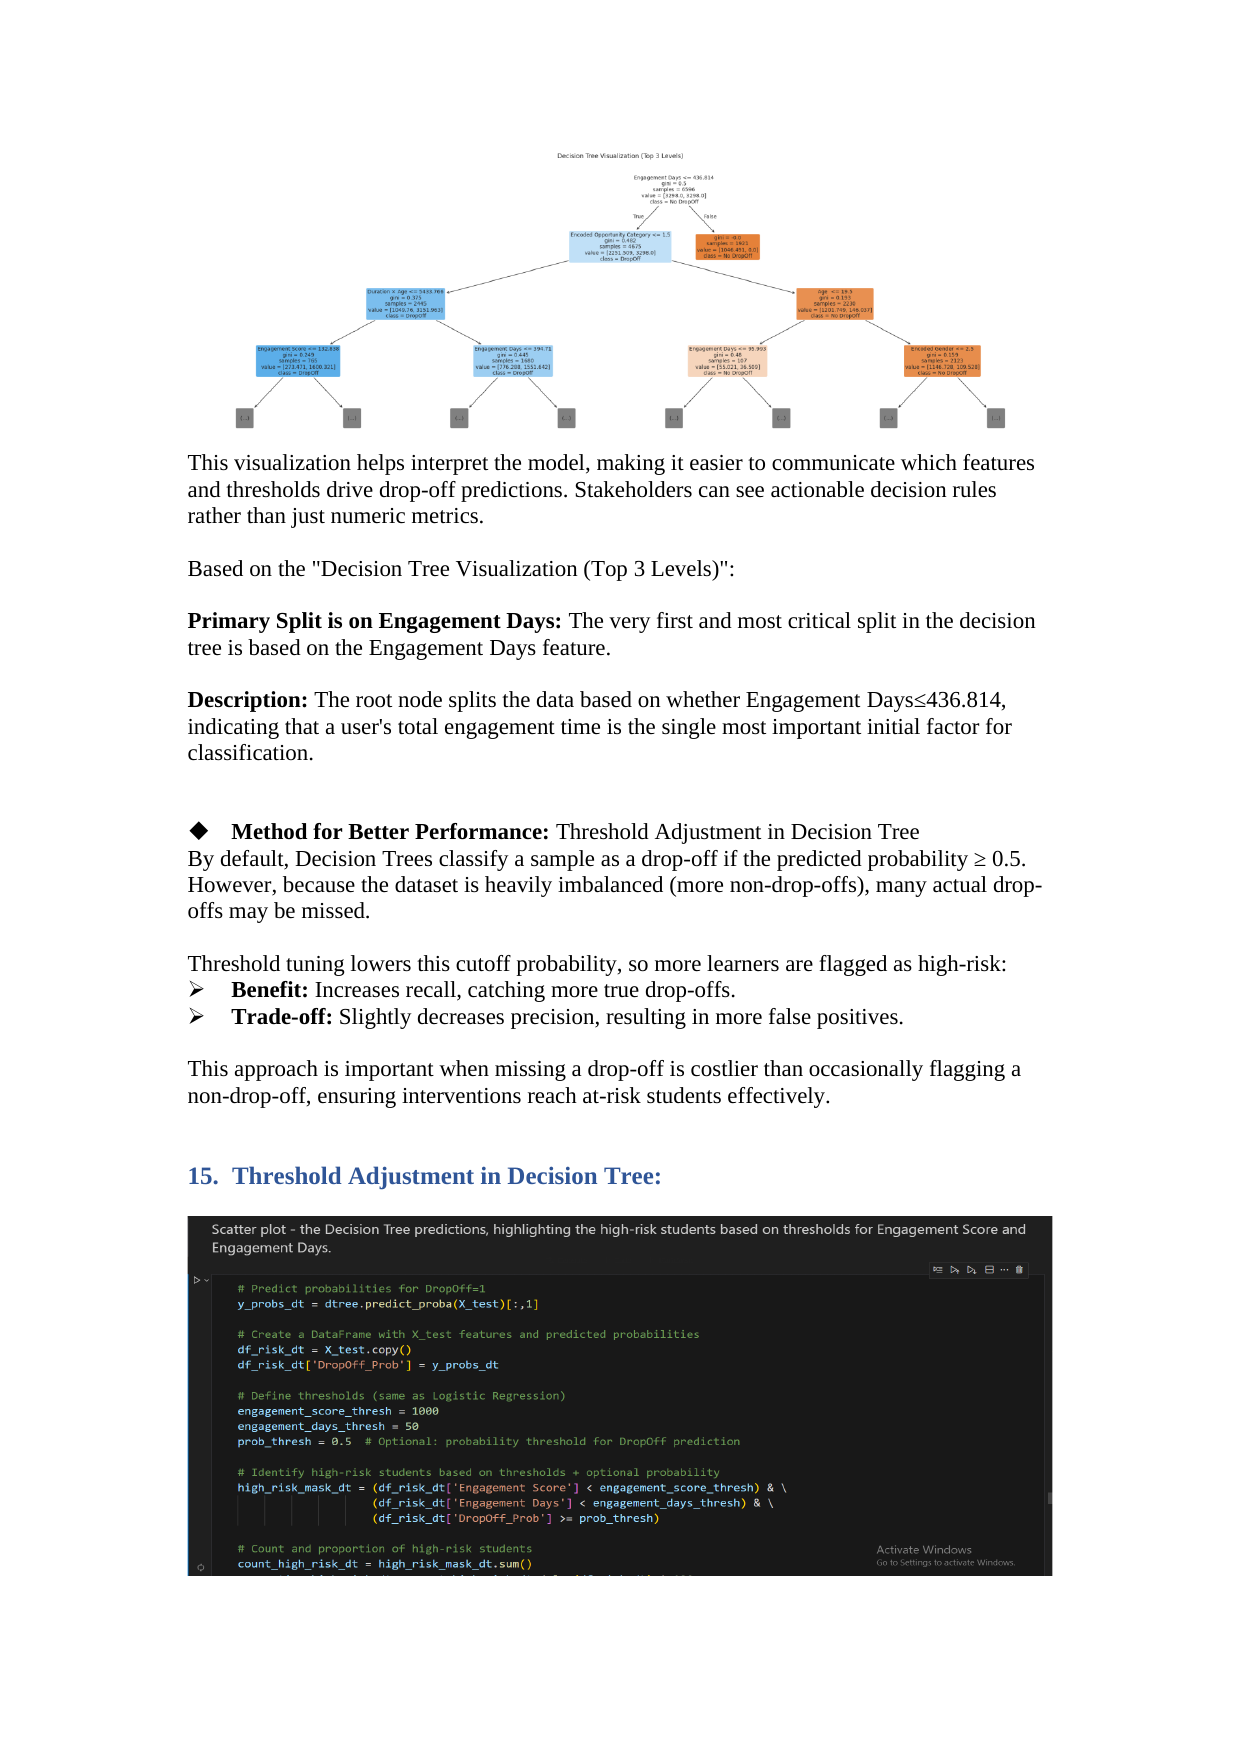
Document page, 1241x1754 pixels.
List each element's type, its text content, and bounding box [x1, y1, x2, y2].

text Primary Split is on Engagement Days: The very first and most critical split in the decision tree is based on the Engagement Days feature. [187, 607, 1053, 660]
text This approach is important when missing a drop-off is costlier than occasionally flagging a non-drop-off, ensuring interventions reach at-risk students effectively. [187, 1056, 1053, 1108]
text Description: The root node splits the data based on whether Engagement Days≤436.814, indicating that a user's total engagement time is the single most important initial factor for classification. [187, 687, 1053, 766]
list Benefit: Increases recall, catching more true drop-offs. [187, 976, 1053, 1003]
list Trade-off: Slightly decreases precision, resulting in more false positives. [187, 1003, 1053, 1029]
text This visualization helps interpret the model, making it easier to communicate which features and thresholds drive drop-off predictions. Stakeholders can see actionable decision rules rather than just numeric metrics. [187, 450, 1053, 528]
list Threshold Adjustment in Decision Tree: [187, 1161, 1053, 1190]
text By default, Decision Trees classify a sample as a drop-off if the predicted probability ≥ 0.5. However, because the dataset is heavily imbalanced (more non-drop-offs), many actual drop-offs may be missed. [187, 845, 1053, 924]
picture [187, 1216, 1053, 1576]
text Based on the "Decision Tree Visualization (Top 3 Levels)": [187, 555, 1053, 581]
text Threshold tuning lowers this cutoff probability, so more learners are flagged as high-risk: [187, 950, 1053, 976]
list Method for Better Performance: Threshold Adjustment in Decision Tree [187, 818, 1053, 845]
picture [187, 150, 1053, 450]
